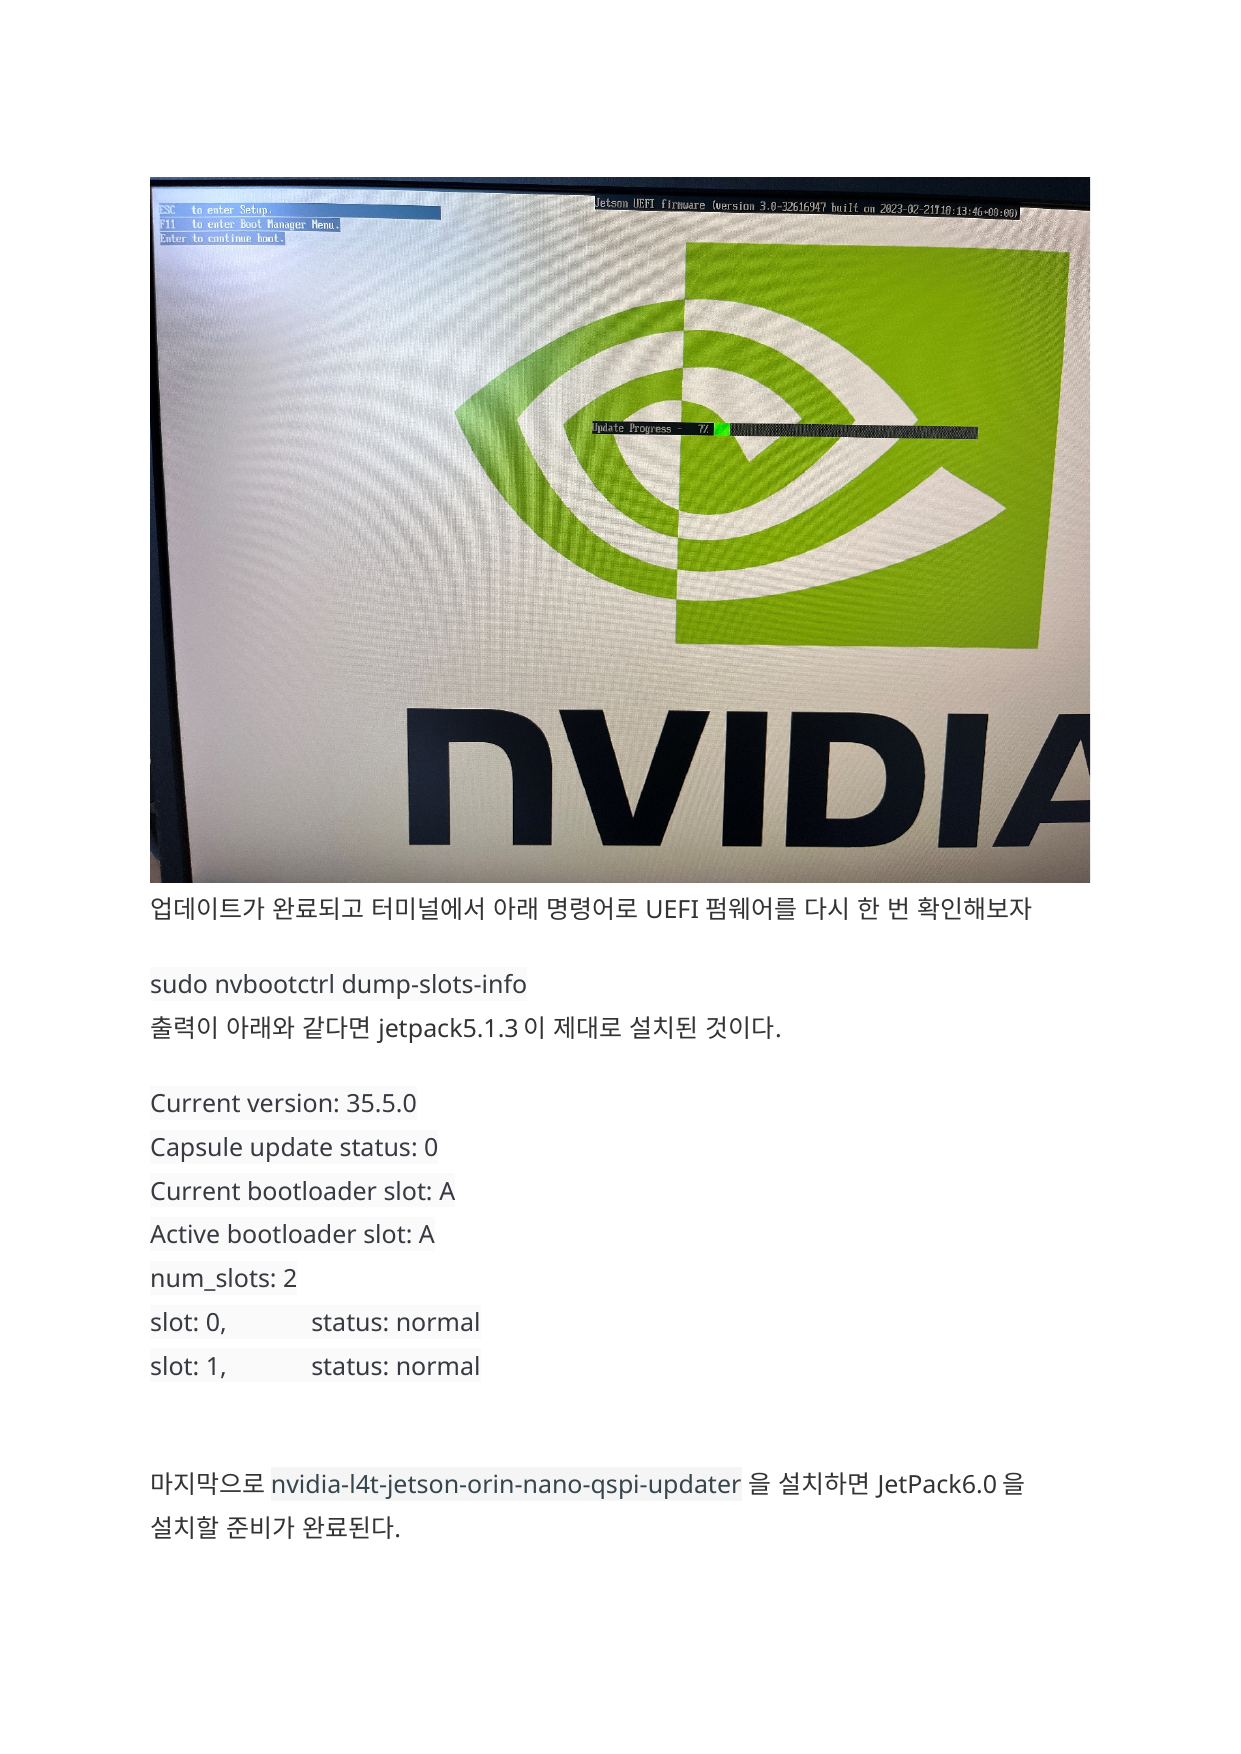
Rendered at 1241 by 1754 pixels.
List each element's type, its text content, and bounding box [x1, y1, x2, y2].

text slot: 0, status: normal [150, 1295, 1090, 1339]
text 마지막으로 nvidia-l4t-jetson-orin-nano-qspi-updater 을 설치하면 JetPack6.0을 설치할 준비가 완료된다. [150, 1457, 1090, 1545]
text Capsule update status: 0 [150, 1120, 1090, 1164]
text 출력이 아래와 같다면 jetpack5.1.3이 제대로 설치된 것이다. [150, 1001, 1090, 1045]
text slot: 1, status: normal [150, 1339, 1090, 1382]
text sudo nvbootctrl dump-slots-info [150, 957, 1090, 1001]
text Current bootloader slot: A [150, 1164, 1090, 1207]
text Current version: 35.5.0 [150, 1076, 1090, 1120]
text 업데이트가 완료되고 터미널에서 아래 명령어로 UEFI 펌웨어를 다시 한 번 확인해보자 [150, 883, 1090, 926]
picture [150, 177, 1091, 883]
text Active bootloader slot: A [150, 1207, 1090, 1251]
text num_slots: 2 [150, 1251, 1090, 1295]
